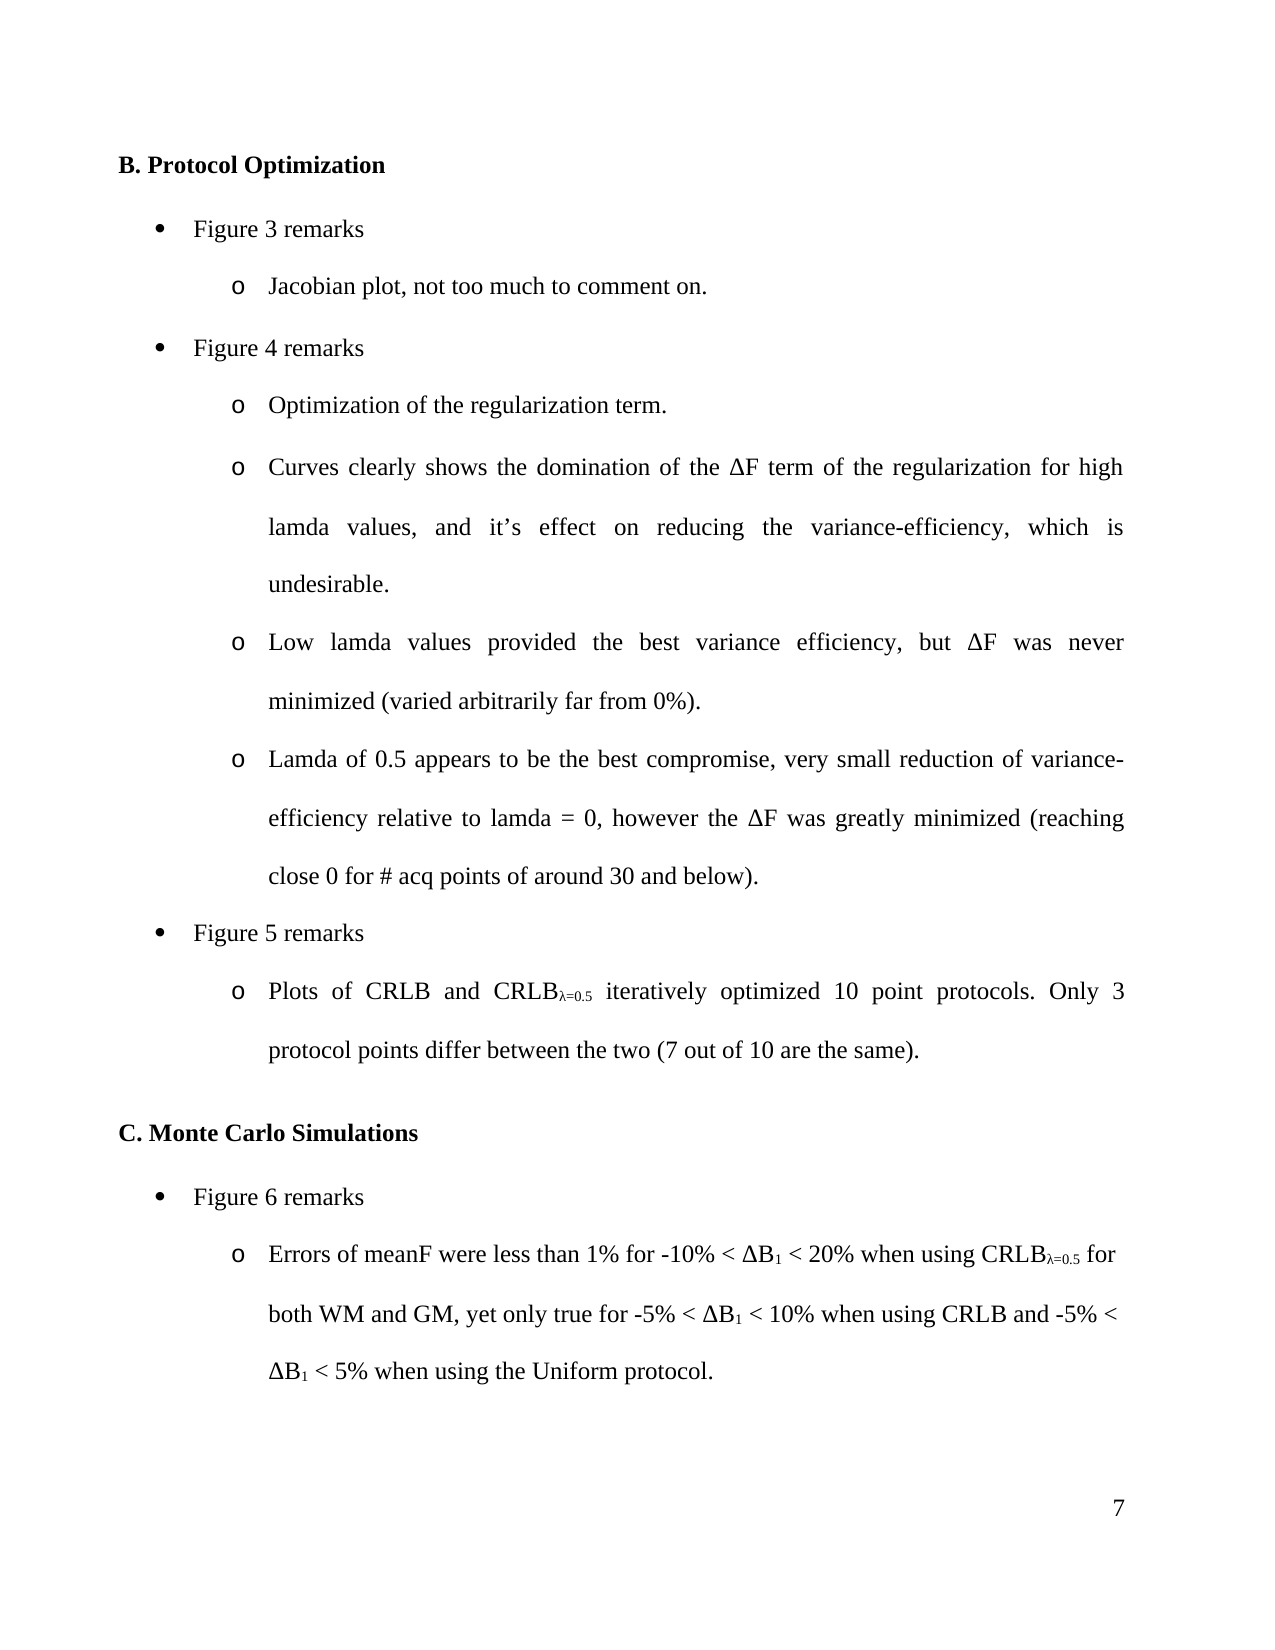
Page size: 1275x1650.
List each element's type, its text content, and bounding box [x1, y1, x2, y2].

subtitle Monte Carlo Simulations [118, 1118, 1125, 1147]
list Figure 6 remarks [156, 1182, 1125, 1210]
list Figure 3 remarks [156, 214, 1125, 242]
list Curves clearly shows the domination of the ΔF term of the regularization for high lamda values, and it’s effect on reducing the variance-efficiency, which is undesirable. [231, 452, 1125, 598]
list Plots of CRLB and CRLBλ=0.5 iteratively optimized 10 point protocols. Only 3 protocol points differ between the two (7 out of 10 are the same). [231, 976, 1125, 1064]
list Errors of meanF were less than 1% for -10% < ΔB1 < 20% when using CRLBλ=0.5 for both WM and GM, yet only true for -5% < ΔB1 < 10% when using CRLB and -5% < ΔB1 < 5% when using the Uniform protocol. [231, 1239, 1125, 1385]
list Figure 4 remarks [156, 333, 1125, 362]
list Low lamda values provided the best variance efficiency, but ΔF was never minimized (varied arbitrarily far from 0%). [231, 627, 1125, 715]
list Optimization of the regularization term. [231, 390, 1125, 421]
list Figure 5 remarks [156, 918, 1125, 947]
list Lamda of 0.5 appears to be the best compromise, very small reduction of variance-efficiency relative to lamda = 0, however the ΔF was greatly minimized (reaching close 0 for # acq points of around 30 and below). [231, 744, 1125, 889]
list Jacobian plot, not too much to comment on. [231, 271, 1125, 302]
subtitle Protocol Optimization [118, 150, 1125, 179]
